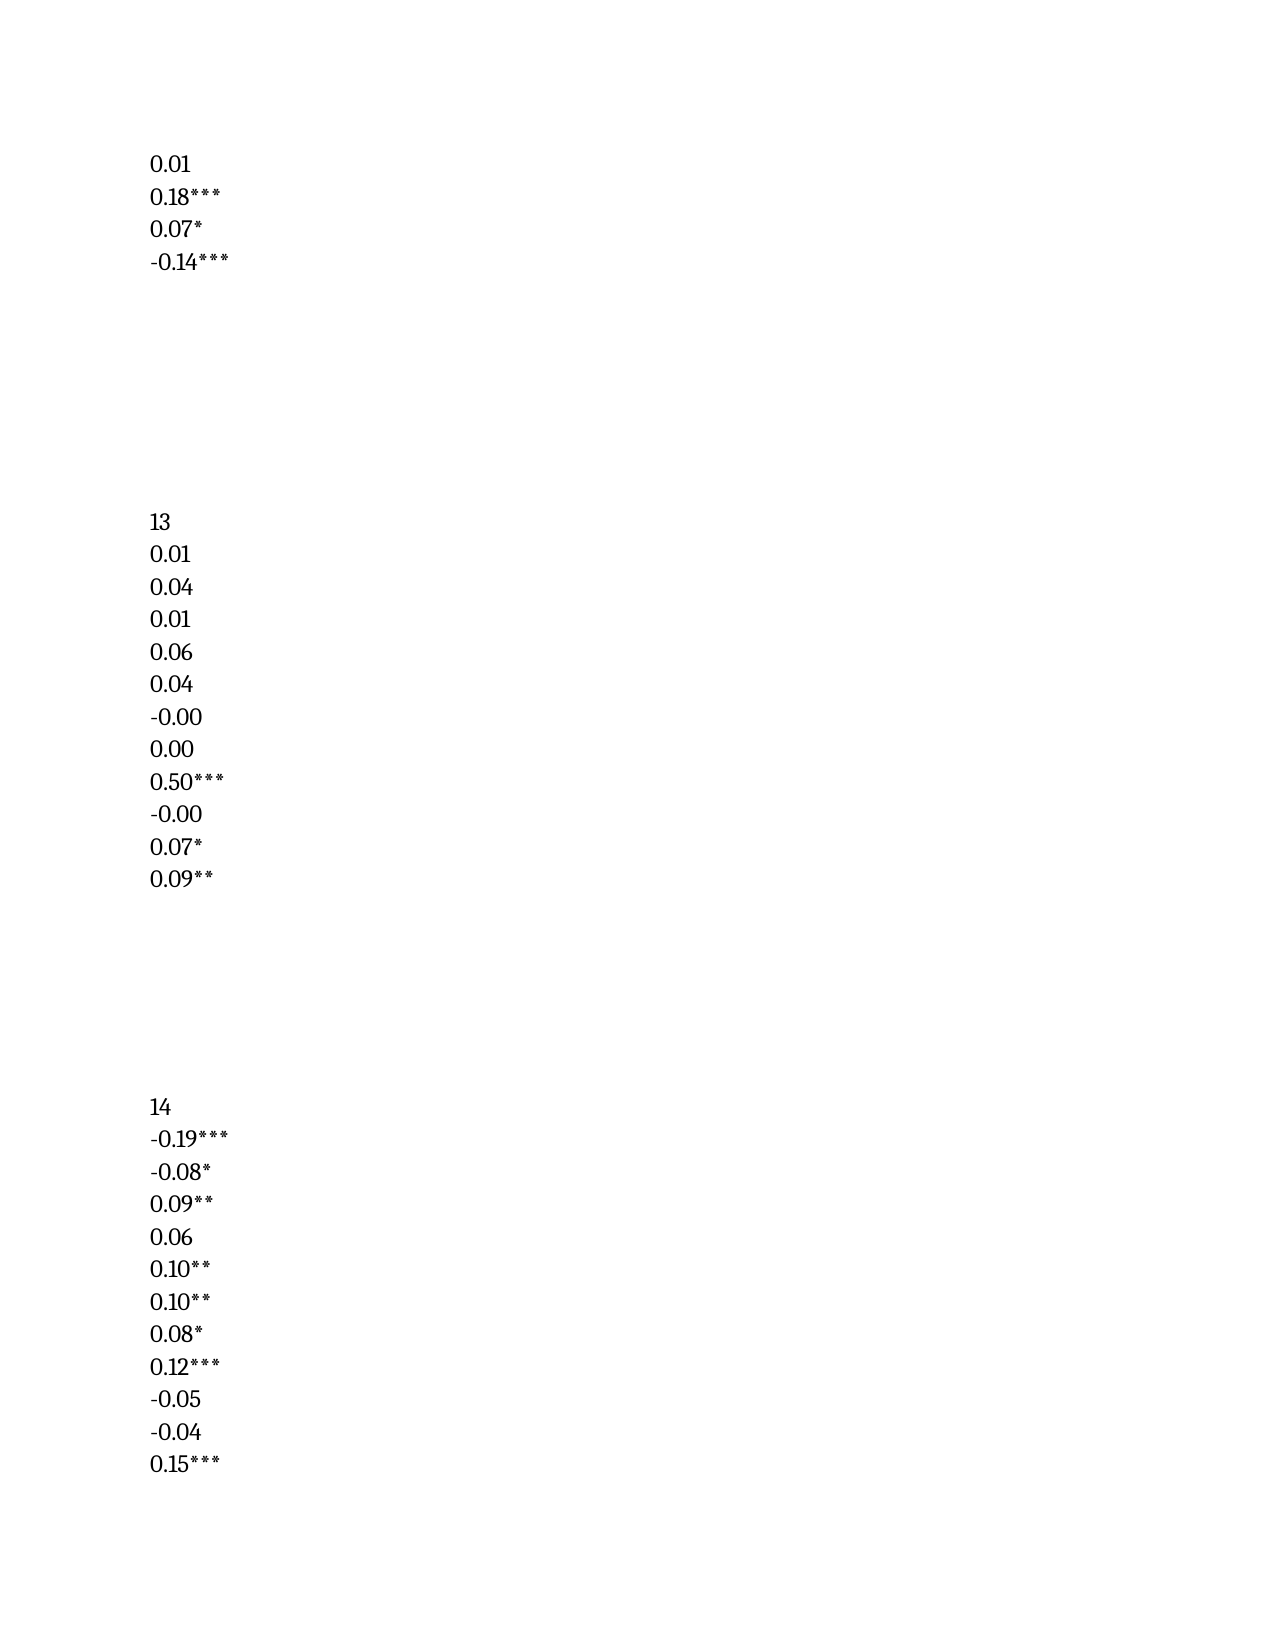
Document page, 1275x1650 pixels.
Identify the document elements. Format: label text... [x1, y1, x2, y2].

text 0.12*** [150, 1352, 1125, 1381]
text -0.00 [150, 800, 1125, 829]
text 0.10** [150, 1287, 1125, 1316]
text 14 [150, 1092, 1125, 1121]
text 13 [150, 507, 1125, 536]
text 0.01 [150, 150, 1125, 179]
text -0.04 [150, 1417, 1125, 1446]
text 0.04 [150, 670, 1125, 699]
text -0.19*** [150, 1125, 1125, 1154]
text -0.14*** [150, 247, 1125, 276]
text 0.01 [150, 605, 1125, 634]
text 0.07* [150, 832, 1125, 861]
text 0.18*** [150, 182, 1125, 211]
text -0.00 [150, 702, 1125, 731]
text 0.06 [150, 1222, 1125, 1251]
text 0.15*** [150, 1450, 1125, 1479]
text 0.10** [150, 1255, 1125, 1284]
text -0.08* [150, 1157, 1125, 1186]
text 0.07* [150, 215, 1125, 244]
text -0.05 [150, 1385, 1125, 1414]
text 0.09** [150, 865, 1125, 894]
text 0.09** [150, 1190, 1125, 1219]
text 0.06 [150, 637, 1125, 666]
text 0.50*** [150, 767, 1125, 796]
text 0.00 [150, 735, 1125, 764]
text 0.08* [150, 1320, 1125, 1349]
text 0.04 [150, 572, 1125, 601]
text 0.01 [150, 540, 1125, 569]
